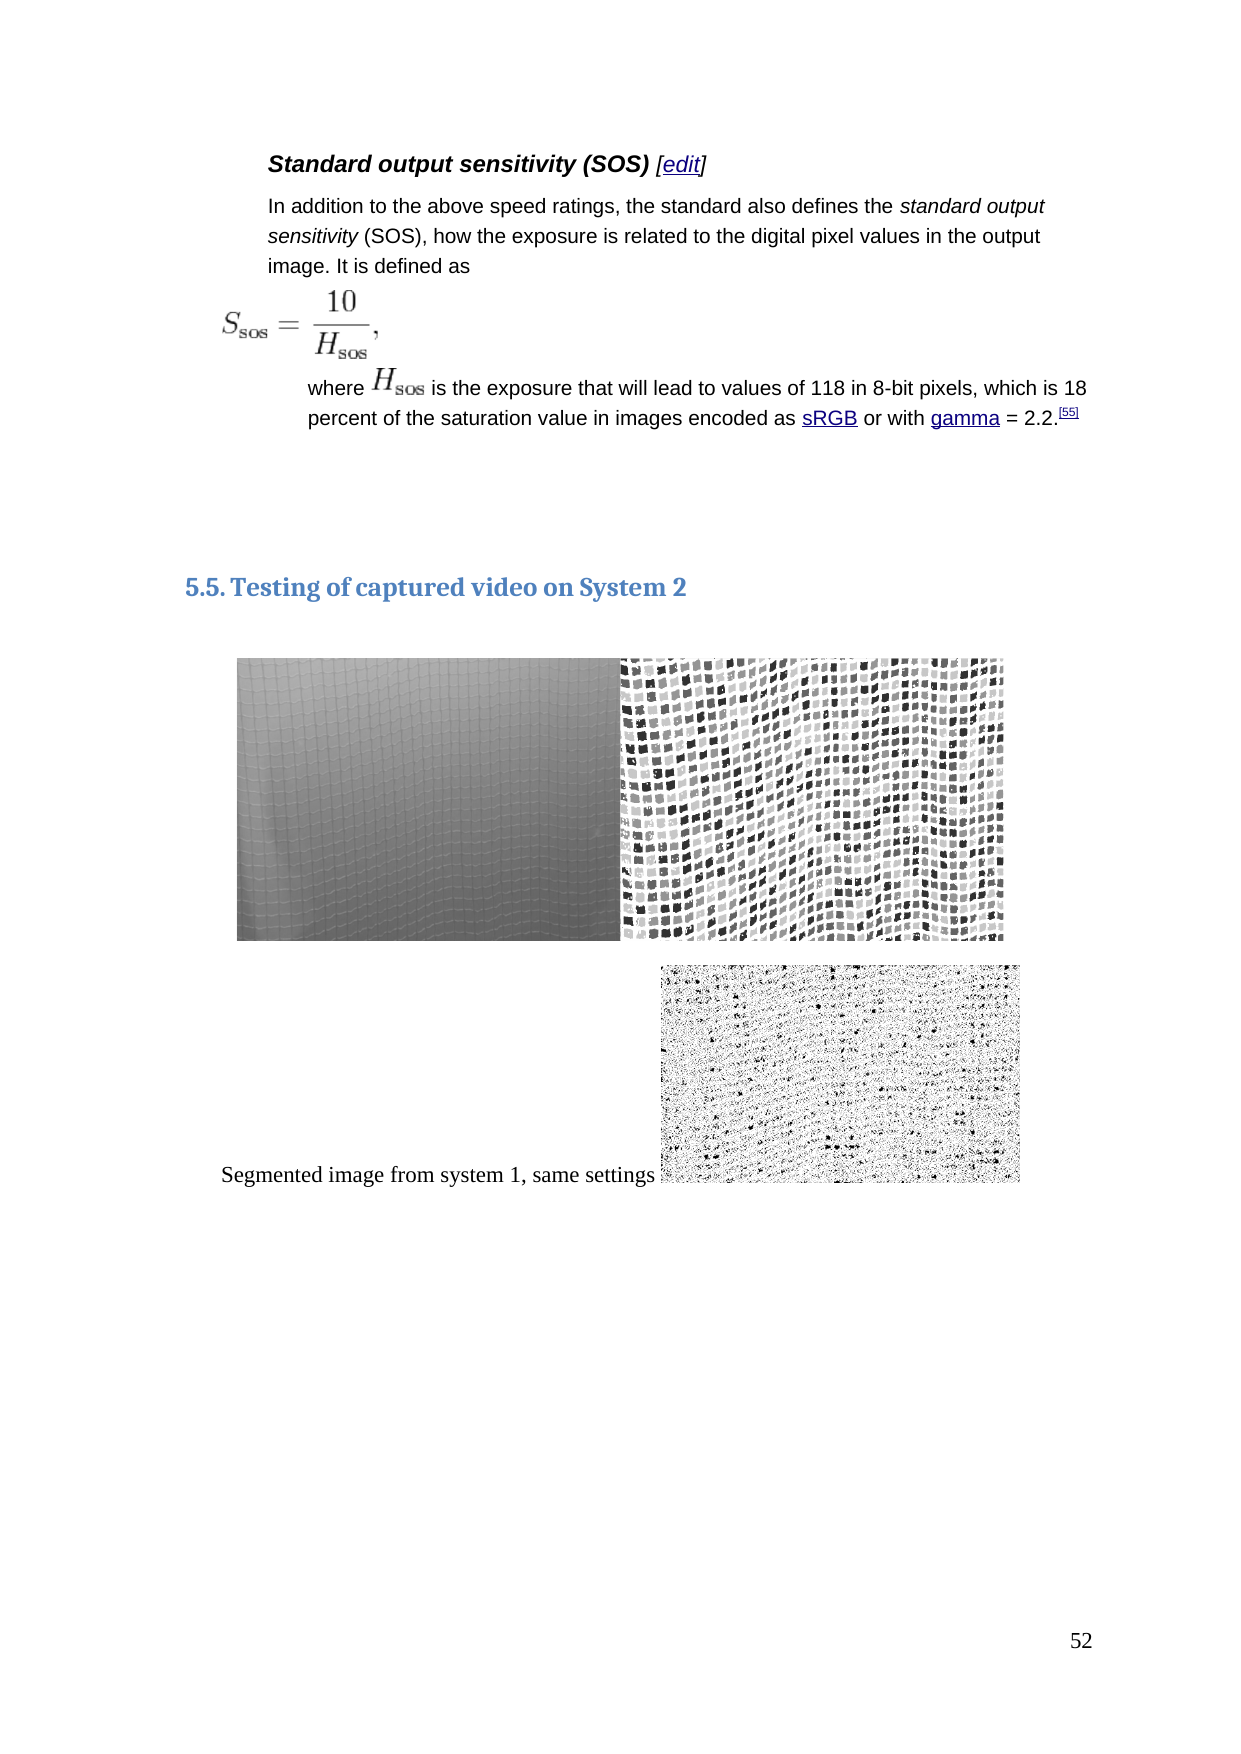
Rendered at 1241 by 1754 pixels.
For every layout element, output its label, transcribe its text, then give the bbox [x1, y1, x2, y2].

picture [661, 965, 1020, 1183]
text In addition to the above speed ratings, the standard also defines the standard output sensitivity (SOS), how the exposure is related to the digital pixel values in the output image. It is defined as [268, 188, 1093, 278]
picture [236, 658, 1004, 941]
subtitle Testing of captured video on System 2 [185, 572, 1093, 603]
picture [222, 290, 378, 359]
subtitle Standard output sensitivity (SOS) [edit] [268, 148, 1093, 178]
picture [370, 368, 426, 395]
text where is the exposure that will lead to values of 118 in 8-bit pixels, which is 18 percent of the saturation value in images encoded as sRGB or with gamma = 2.2.[55] [308, 369, 1093, 429]
